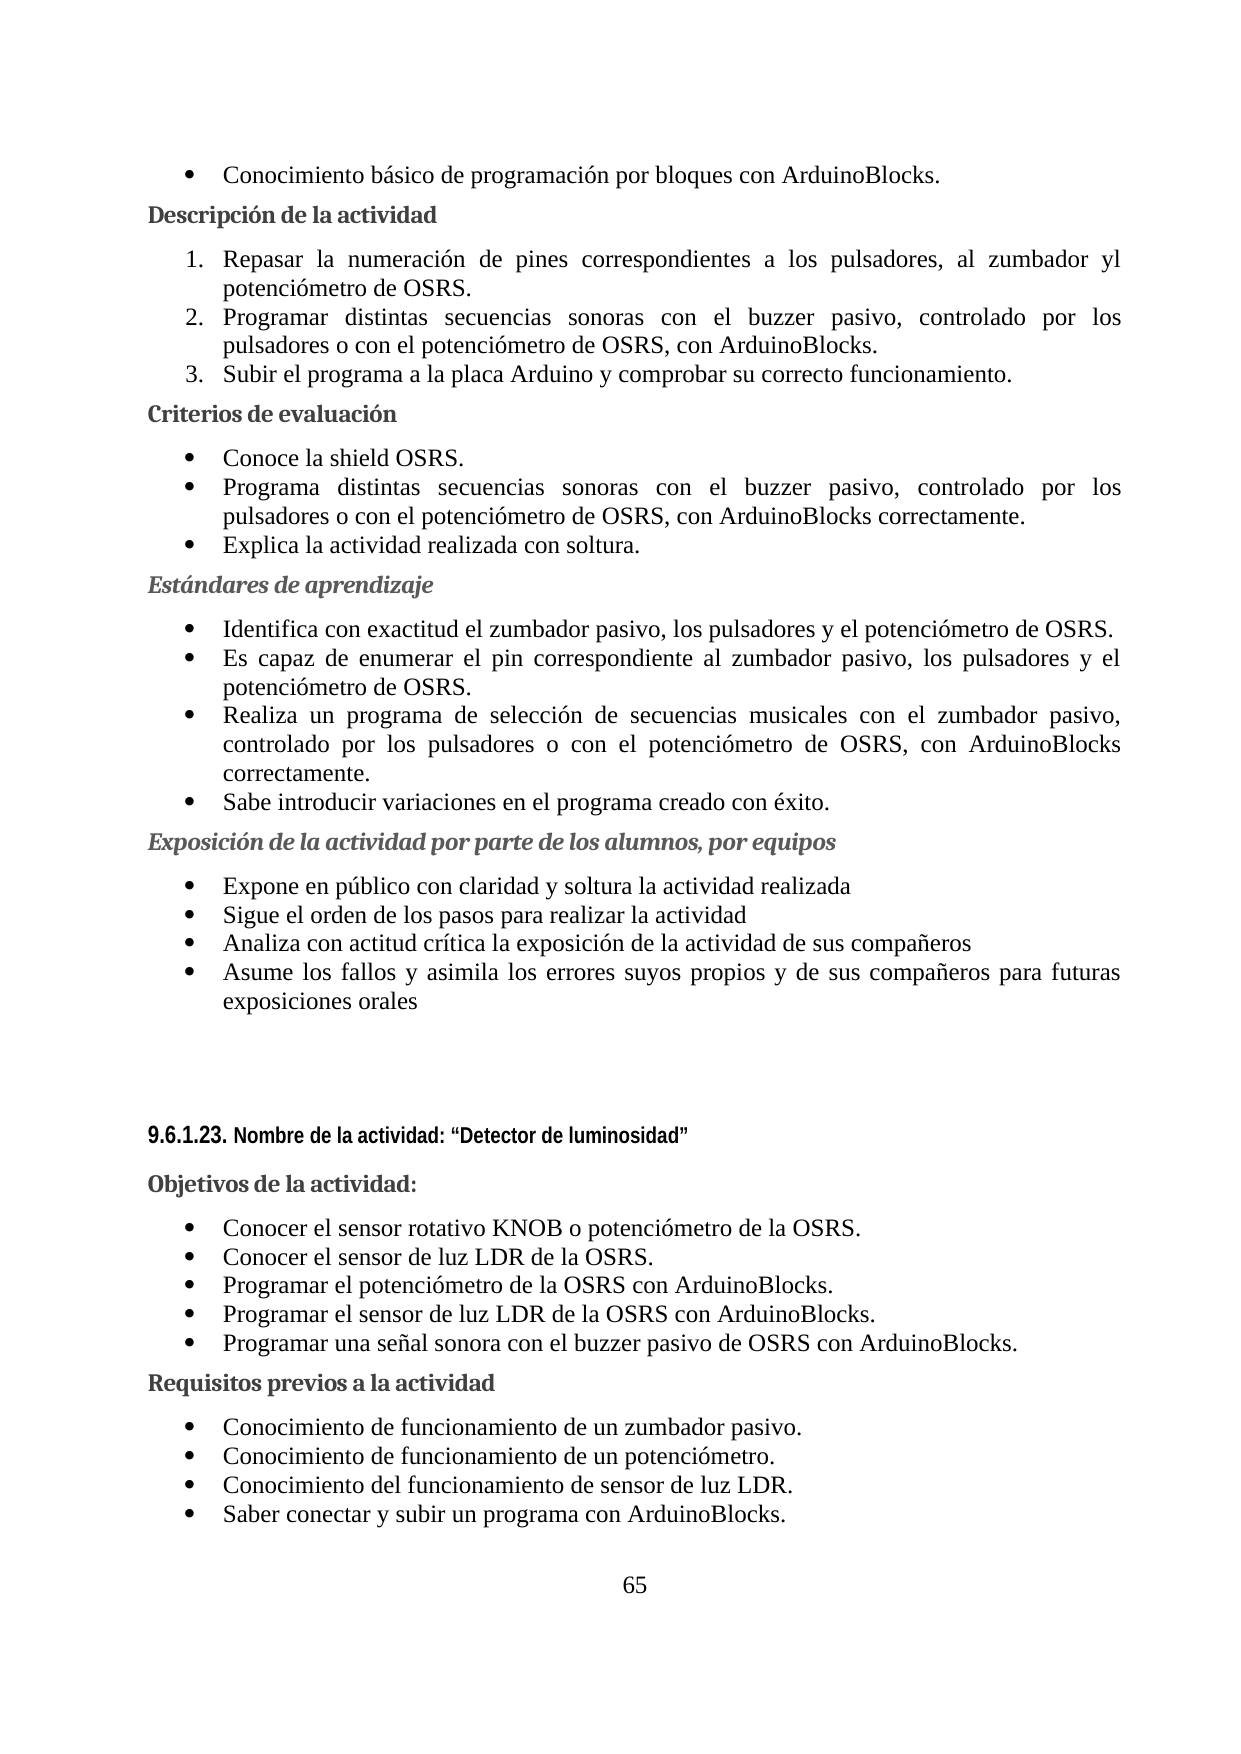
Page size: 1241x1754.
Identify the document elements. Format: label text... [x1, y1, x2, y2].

text Asume los fallos y asimila los errores suyos propios y de sus compañeros para futuras exposiciones orales [185, 957, 1122, 1015]
text Conoce la shield OSRS. [185, 443, 1122, 472]
text Conocimiento del funcionamiento de sensor de luz LDR. [185, 1470, 1122, 1499]
text Programa distintas secuencias sonoras con el buzzer pasivo, controlado por los pulsadores o con el potenciómetro de OSRS, con ArduinoBlocks correctamente. [185, 472, 1122, 530]
text Conocer el sensor rotativo KNOB o potenciómetro de la OSRS. [185, 1213, 1122, 1242]
text Conocimiento de funcionamiento de un potenciómetro. [185, 1441, 1122, 1470]
list Subir el programa a la placa Arduino y comprobar su correcto funcionamiento. [185, 359, 1122, 388]
text Sigue el orden de los pasos para realizar la actividad [185, 900, 1122, 928]
text Conocer el sensor de luz LDR de la OSRS. [185, 1242, 1122, 1271]
subtitle Estándares de aprendizaje [148, 571, 1122, 600]
text Programar una señal sonora con el buzzer pasivo de OSRS con ArduinoBlocks. [185, 1328, 1122, 1357]
text Programar el potenciómetro de la OSRS con ArduinoBlocks. [185, 1271, 1122, 1299]
text Saber conectar y subir un programa con ArduinoBlocks. [185, 1499, 1122, 1527]
subtitle Requisitos previos a la actividad [148, 1369, 1122, 1398]
text Programar el sensor de luz LDR de la OSRS con ArduinoBlocks. [185, 1299, 1122, 1328]
subtitle Criterios de evaluación [148, 400, 1122, 429]
subtitle Nombre de la actividad: “Detector de luminosidad” [148, 1120, 1122, 1149]
subtitle Objetivos de la actividad: [148, 1170, 1122, 1199]
text Expone en público con claridad y soltura la actividad realizada [185, 871, 1122, 900]
text Explica la actividad realizada con soltura. [185, 530, 1122, 558]
text Es capaz de enumerar el pin correspondiente al zumbador pasivo, los pulsadores y el potenciómetro de OSRS. [185, 643, 1122, 700]
text Conocimiento básico de programación por bloques con ArduinoBlocks. [185, 160, 1122, 188]
text Analiza con actitud crítica la exposición de la actividad de sus compañeros [185, 928, 1122, 957]
text Sabe introducir variaciones en el programa creado con éxito. [185, 787, 1122, 815]
subtitle Descripción de la actividad [148, 201, 1122, 230]
text Identifica con exactitud el zumbador pasivo, los pulsadores y el potenciómetro de OSRS. [185, 614, 1122, 643]
subtitle Exposición de la actividad por parte de los alumnos, por equipos [148, 828, 1122, 857]
list Repasar la numeración de pines correspondientes a los pulsadores, al zumbador yl potenciómetro de OSRS. [185, 244, 1122, 302]
list Programar distintas secuencias sonoras con el buzzer pasivo, controlado por los pulsadores o con el potenciómetro de OSRS, con ArduinoBlocks. [185, 302, 1122, 359]
text Conocimiento de funcionamiento de un zumbador pasivo. [185, 1412, 1122, 1441]
text Realiza un programa de selección de secuencias musicales con el zumbador pasivo, controlado por los pulsadores o con el potenciómetro de OSRS, con ArduinoBlocks correctamente. [185, 700, 1122, 787]
